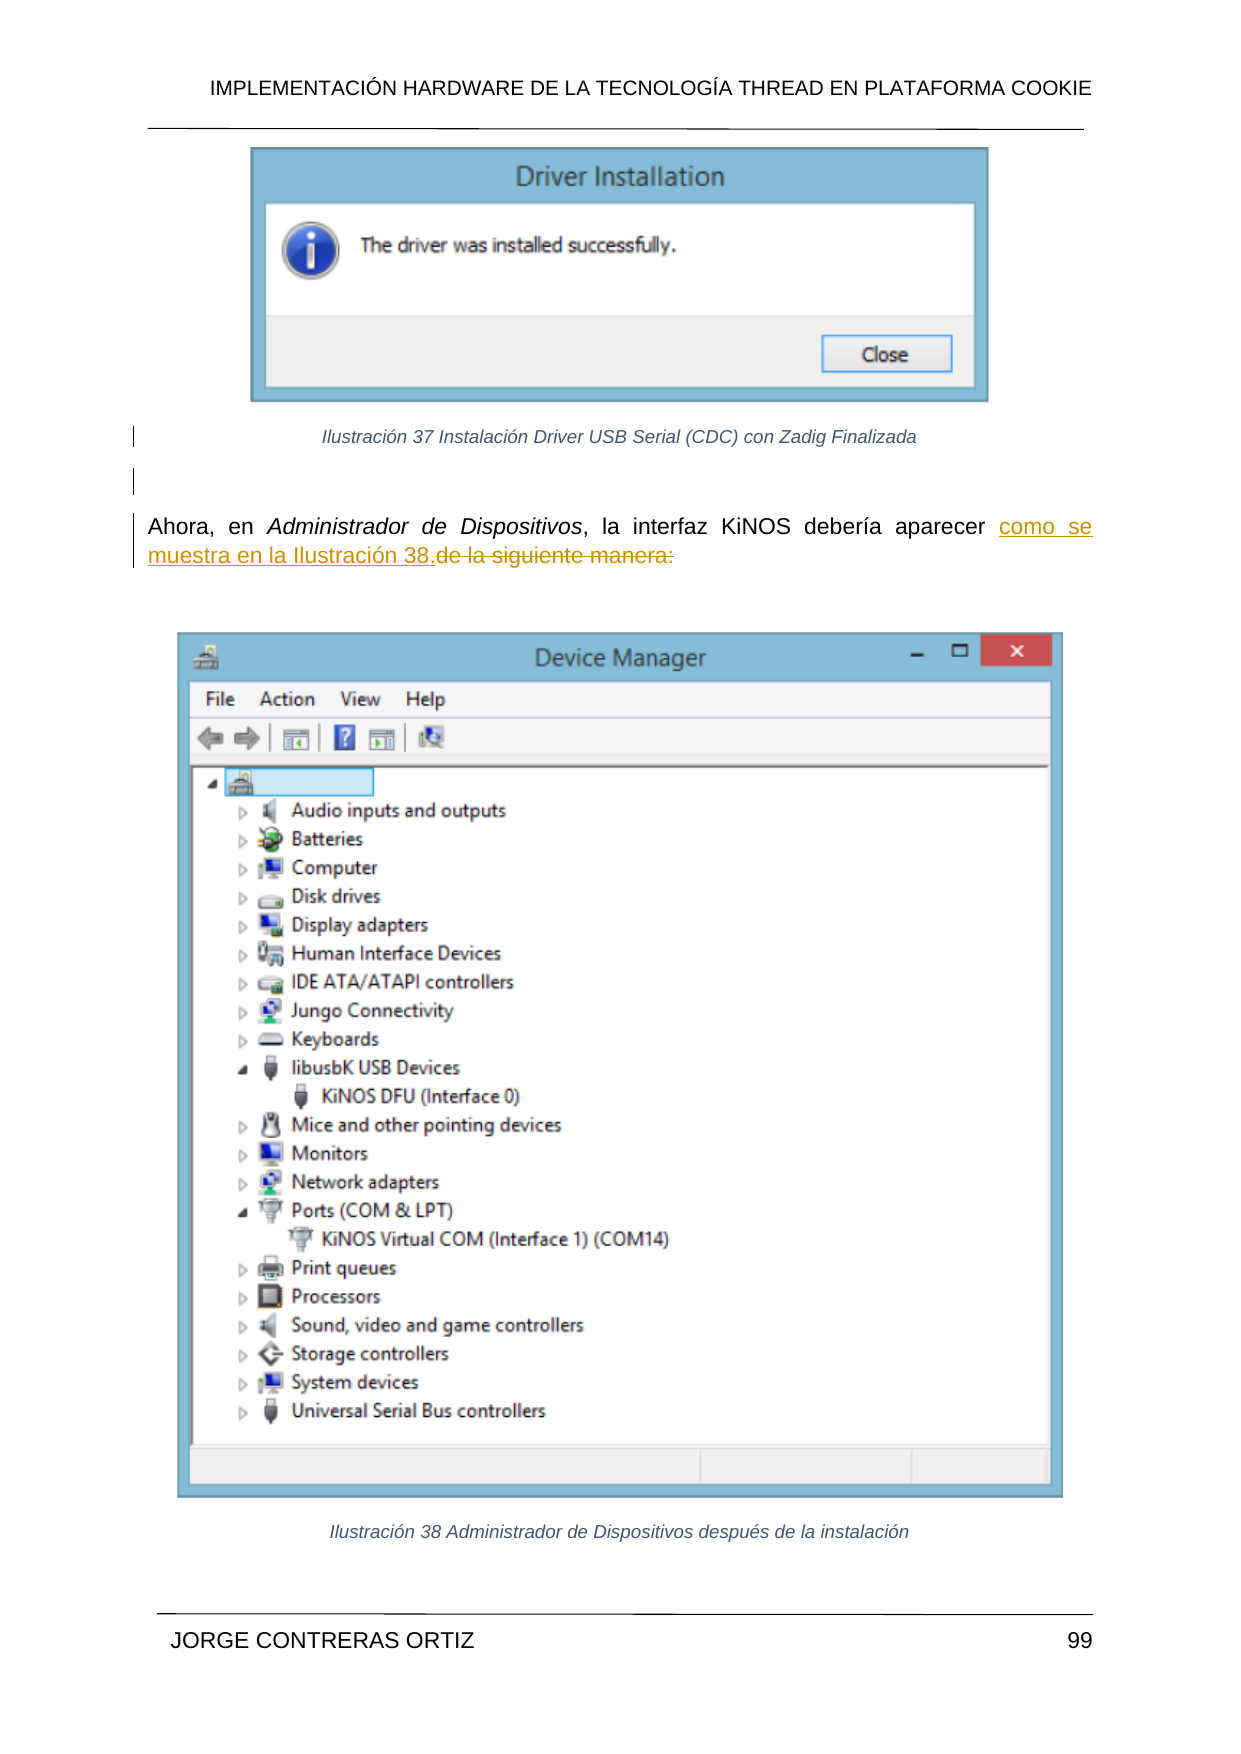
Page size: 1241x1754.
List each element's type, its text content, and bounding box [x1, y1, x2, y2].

text Ahora, en Administrador de Dispositivos, la interfaz KiNOS debería aparecer [148, 513, 1092, 568]
picture [177, 632, 1063, 1501]
picture [249, 147, 992, 407]
